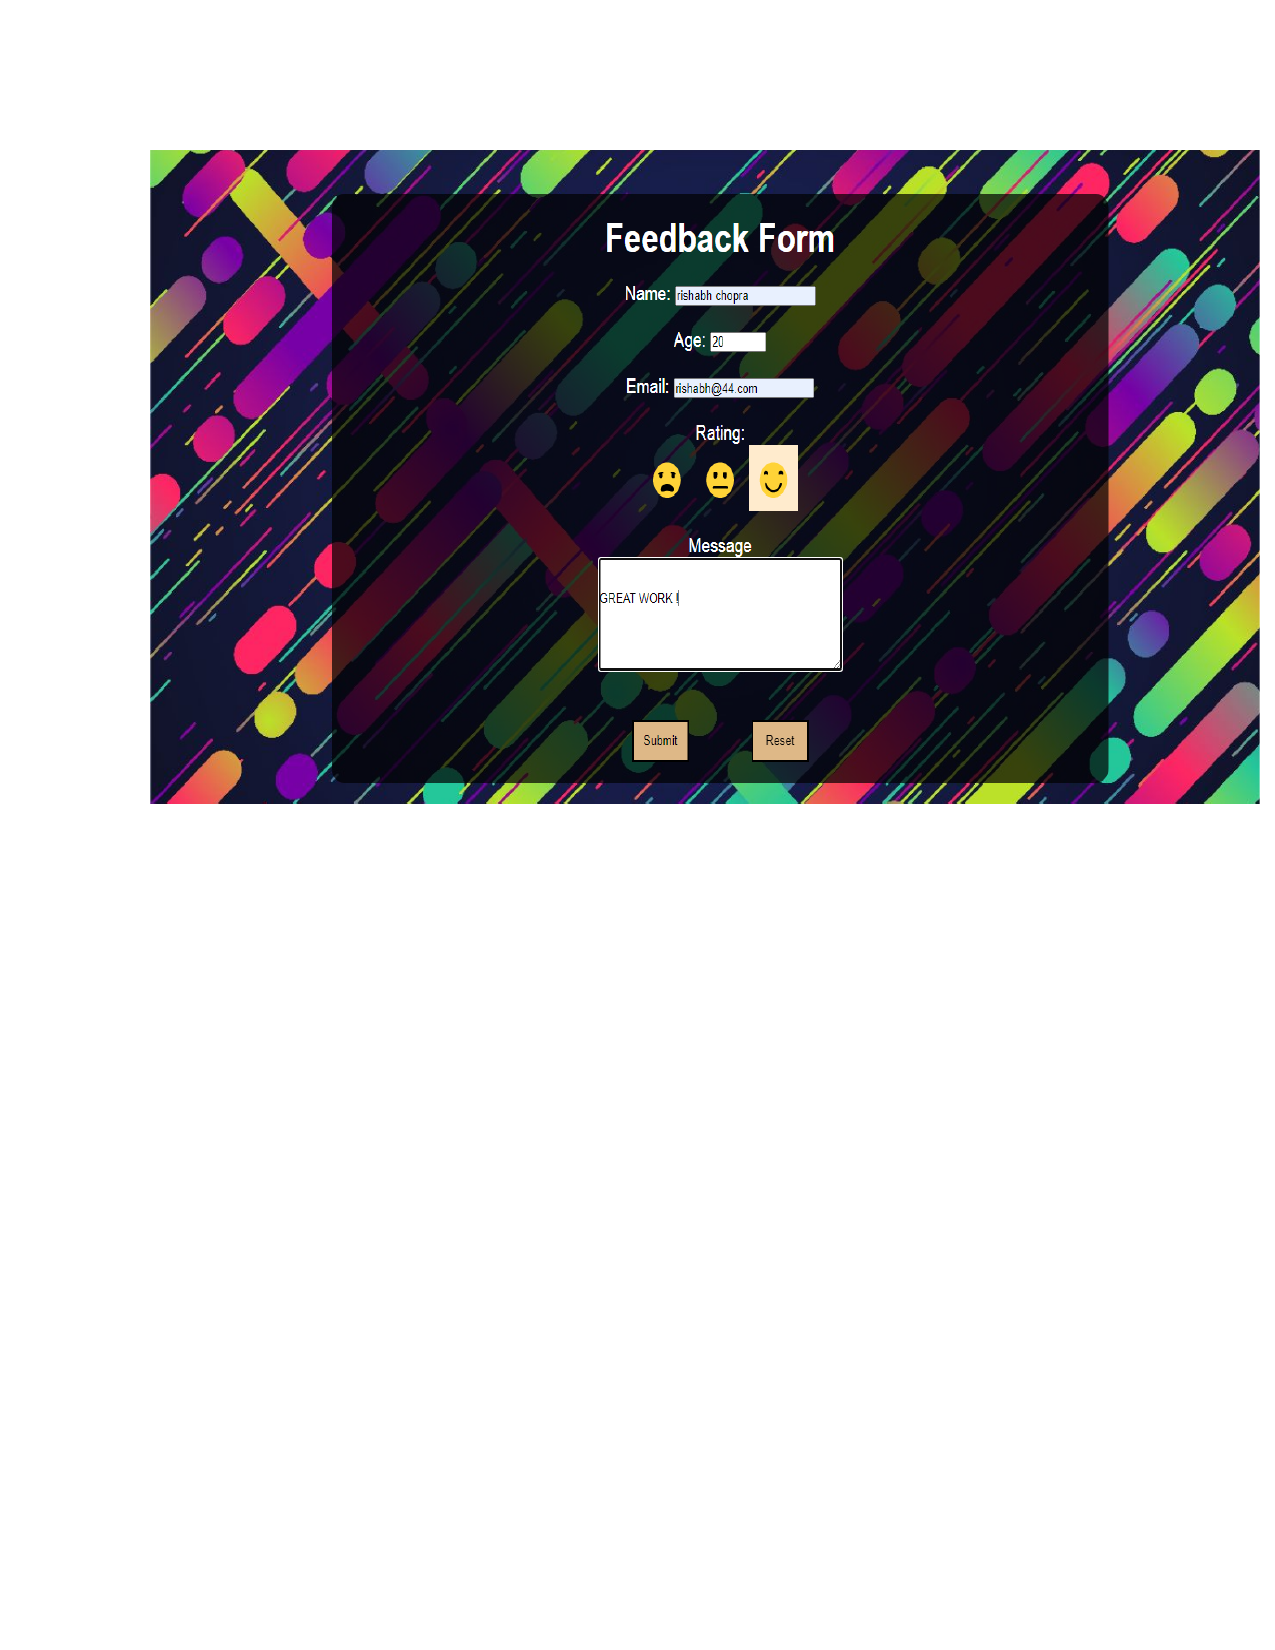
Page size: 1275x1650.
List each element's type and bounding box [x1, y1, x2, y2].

picture [150, 150, 1260, 804]
